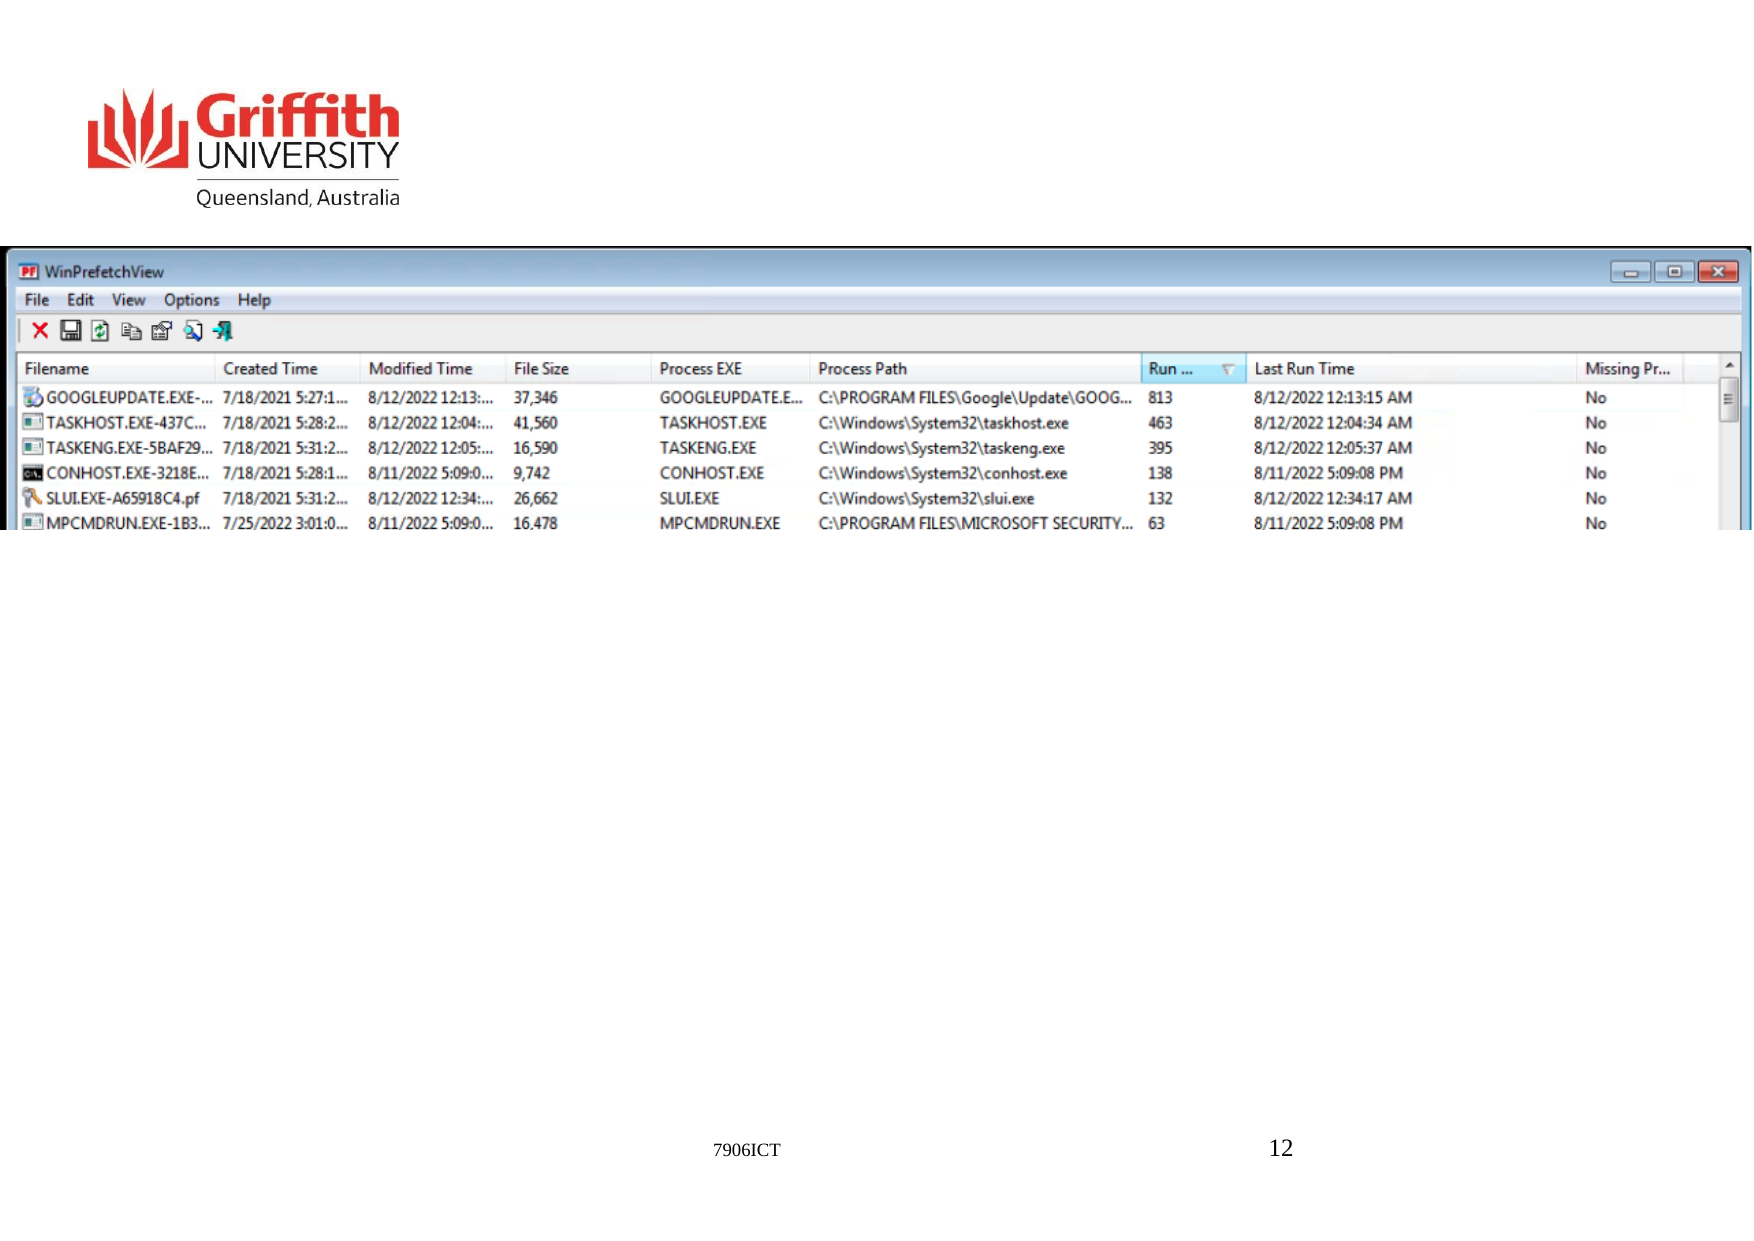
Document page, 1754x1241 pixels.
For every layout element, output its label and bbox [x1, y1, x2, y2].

picture [0, 246, 1751, 530]
picture [88, 88, 399, 208]
